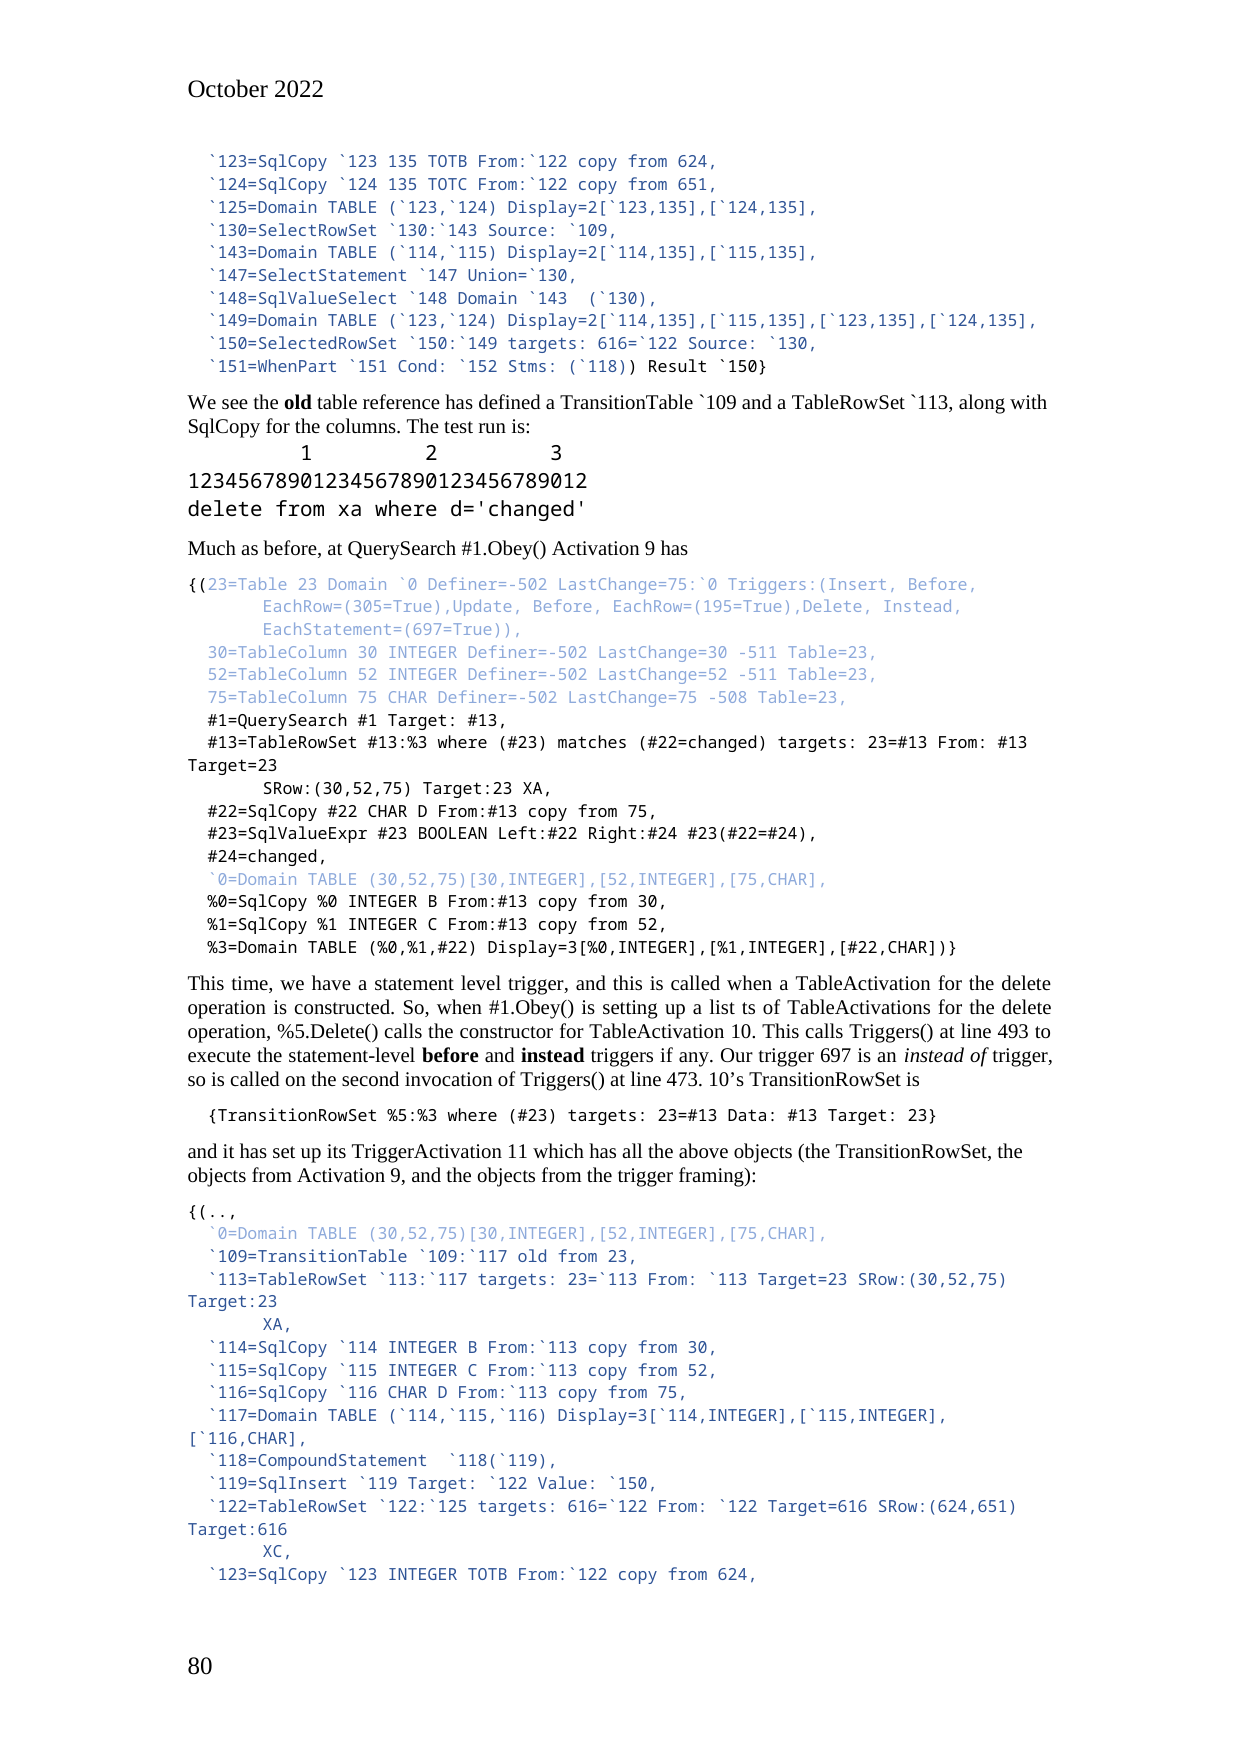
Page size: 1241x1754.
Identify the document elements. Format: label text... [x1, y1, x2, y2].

text SRow:(30,52,75) Target:23 XA, [187, 776, 1053, 799]
text 75=TableColumn 75 CHAR Definer=-502 LastChange=75 -508 Table=23, [187, 686, 1053, 708]
text #22=SqlCopy #22 CHAR D From:#13 copy from 75, [187, 799, 1053, 822]
text `125=Domain TABLE (`123,`124) Display=2[`123,135],[`124,135], [187, 195, 1053, 218]
text `116=SqlCopy `116 CHAR D From:`113 copy from 75, [187, 1381, 1053, 1404]
text {(.., [187, 1199, 1053, 1222]
text `115=SqlCopy `115 INTEGER C From:`113 copy from 52, [187, 1358, 1053, 1381]
text `0=Domain TABLE (30,52,75)[30,INTEGER],[52,INTEGER],[75,CHAR], [187, 1222, 1053, 1245]
text `151=WhenPart `151 Cond: `152 Stms: (`118)) Result `150} [187, 354, 1053, 377]
text `147=SelectStatement `147 Union=`130, [187, 263, 1053, 286]
text `119=SqlInsert `119 Target: `122 Value: `150, [187, 1472, 1053, 1494]
text %1=SqlCopy %1 INTEGER C From:#13 copy from 52, [187, 913, 1053, 935]
text `148=SqlValueSelect `148 Domain `143 (`130), [187, 286, 1053, 309]
text #23=SqlValueExpr #23 BOOLEAN Left:#22 Right:#24 #23(#22=#24), [187, 822, 1053, 844]
text and it has set up its TriggerActivation 11 which has all the above objects (the TransitionRowSet, the objects from Activation 9, and the objects from the trigger framing): [187, 1139, 1053, 1187]
text %0=SqlCopy %0 INTEGER B From:#13 copy from 30, [187, 890, 1053, 913]
text `124=SqlCopy `124 135 TOTC From:`122 copy from 651, [187, 173, 1053, 195]
text #24=changed, [187, 844, 1053, 867]
text XA, [187, 1313, 1053, 1336]
text #1=QuerySearch #1 Target: #13, [187, 708, 1053, 731]
text `109=TransitionTable `109:`117 old from 23, [187, 1245, 1053, 1267]
text #13=TableRowSet #13:%3 where (#23) matches (#22=changed) targets: 23=#13 From: #13 Target=23 [187, 731, 1053, 776]
text XC, [187, 1540, 1053, 1563]
text We see the old table reference has defined a TransitionTable `109 and a TableRowSet `113, along with SqlCopy for the columns. The test run is: [187, 389, 1053, 438]
text %3=Domain TABLE (%0,%1,#22) Display=3[%0,INTEGER],[%1,INTEGER],[#22,CHAR])} [187, 935, 1053, 958]
text 52=TableColumn 52 INTEGER Definer=-502 LastChange=52 -511 Table=23, [187, 663, 1053, 686]
text {(23=Table 23 Domain `0 Definer=-502 LastChange=75:`0 Triggers:(Insert, Before, EachRow=(305=True),Update, Before, EachRow=(195=True),Delete, Instead, EachStatement=(697=True)), [187, 572, 1053, 640]
text `143=Domain TABLE (`114,`115) Display=2[`114,135],[`115,135], [187, 241, 1053, 263]
text `123=SqlCopy `123 135 TOTB From:`122 copy from 624, [187, 150, 1053, 173]
text 12345678901234567890123456789012 [187, 466, 1053, 494]
text Much as before, at QuerySearch #1.Obey() Activation 9 has [187, 536, 1053, 559]
text delete from xa where d='changed' [187, 494, 1053, 523]
text `117=Domain TABLE (`114,`115,`116) Display=3[`114,INTEGER],[`115,INTEGER],[`116,CHAR], [187, 1404, 1053, 1449]
text `0=Domain TABLE (30,52,75)[30,INTEGER],[52,INTEGER],[75,CHAR], [187, 867, 1053, 890]
text `122=TableRowSet `122:`125 targets: 616=`122 From: `122 Target=616 SRow:(624,651) Target:616 [187, 1494, 1053, 1540]
text `130=SelectRowSet `130:`143 Source: `109, [187, 218, 1053, 241]
text `123=SqlCopy `123 INTEGER TOTB From:`122 copy from 624, [187, 1563, 1053, 1585]
text {TransitionRowSet %5:%3 where (#23) targets: 23=#13 Data: #13 Target: 23} [187, 1103, 1053, 1126]
text `149=Domain TABLE (`123,`124) Display=2[`114,135],[`115,135],[`123,135],[`124,135], [187, 309, 1053, 332]
text 30=TableColumn 30 INTEGER Definer=-502 LastChange=30 -511 Table=23, [187, 640, 1053, 663]
text `114=SqlCopy `114 INTEGER B From:`113 copy from 30, [187, 1336, 1053, 1358]
text `113=TableRowSet `113:`117 targets: 23=`113 From: `113 Target=23 SRow:(30,52,75) Target:23 [187, 1267, 1053, 1313]
text This time, we have a statement level trigger, and this is called when a TableActivation for the delete operation is constructed. So, when #1.Obey() is setting up a list ts of TableActivations for the delete operation, %5.Delete() calls the constructor for TableActivation 10. This calls Triggers() at line 493 to execute the statement-level before and instead triggers if any. Our trigger 697 is an instead of trigger, so is called on the second invocation of Triggers() at line 473. 10’s TransitionRowSet is [187, 971, 1053, 1091]
text `118=CompoundStatement `118(`119), [187, 1449, 1053, 1472]
text `150=SelectedRowSet `150:`149 targets: 616=`122 Source: `130, [187, 332, 1053, 354]
text 1 2 3 [187, 438, 1053, 466]
